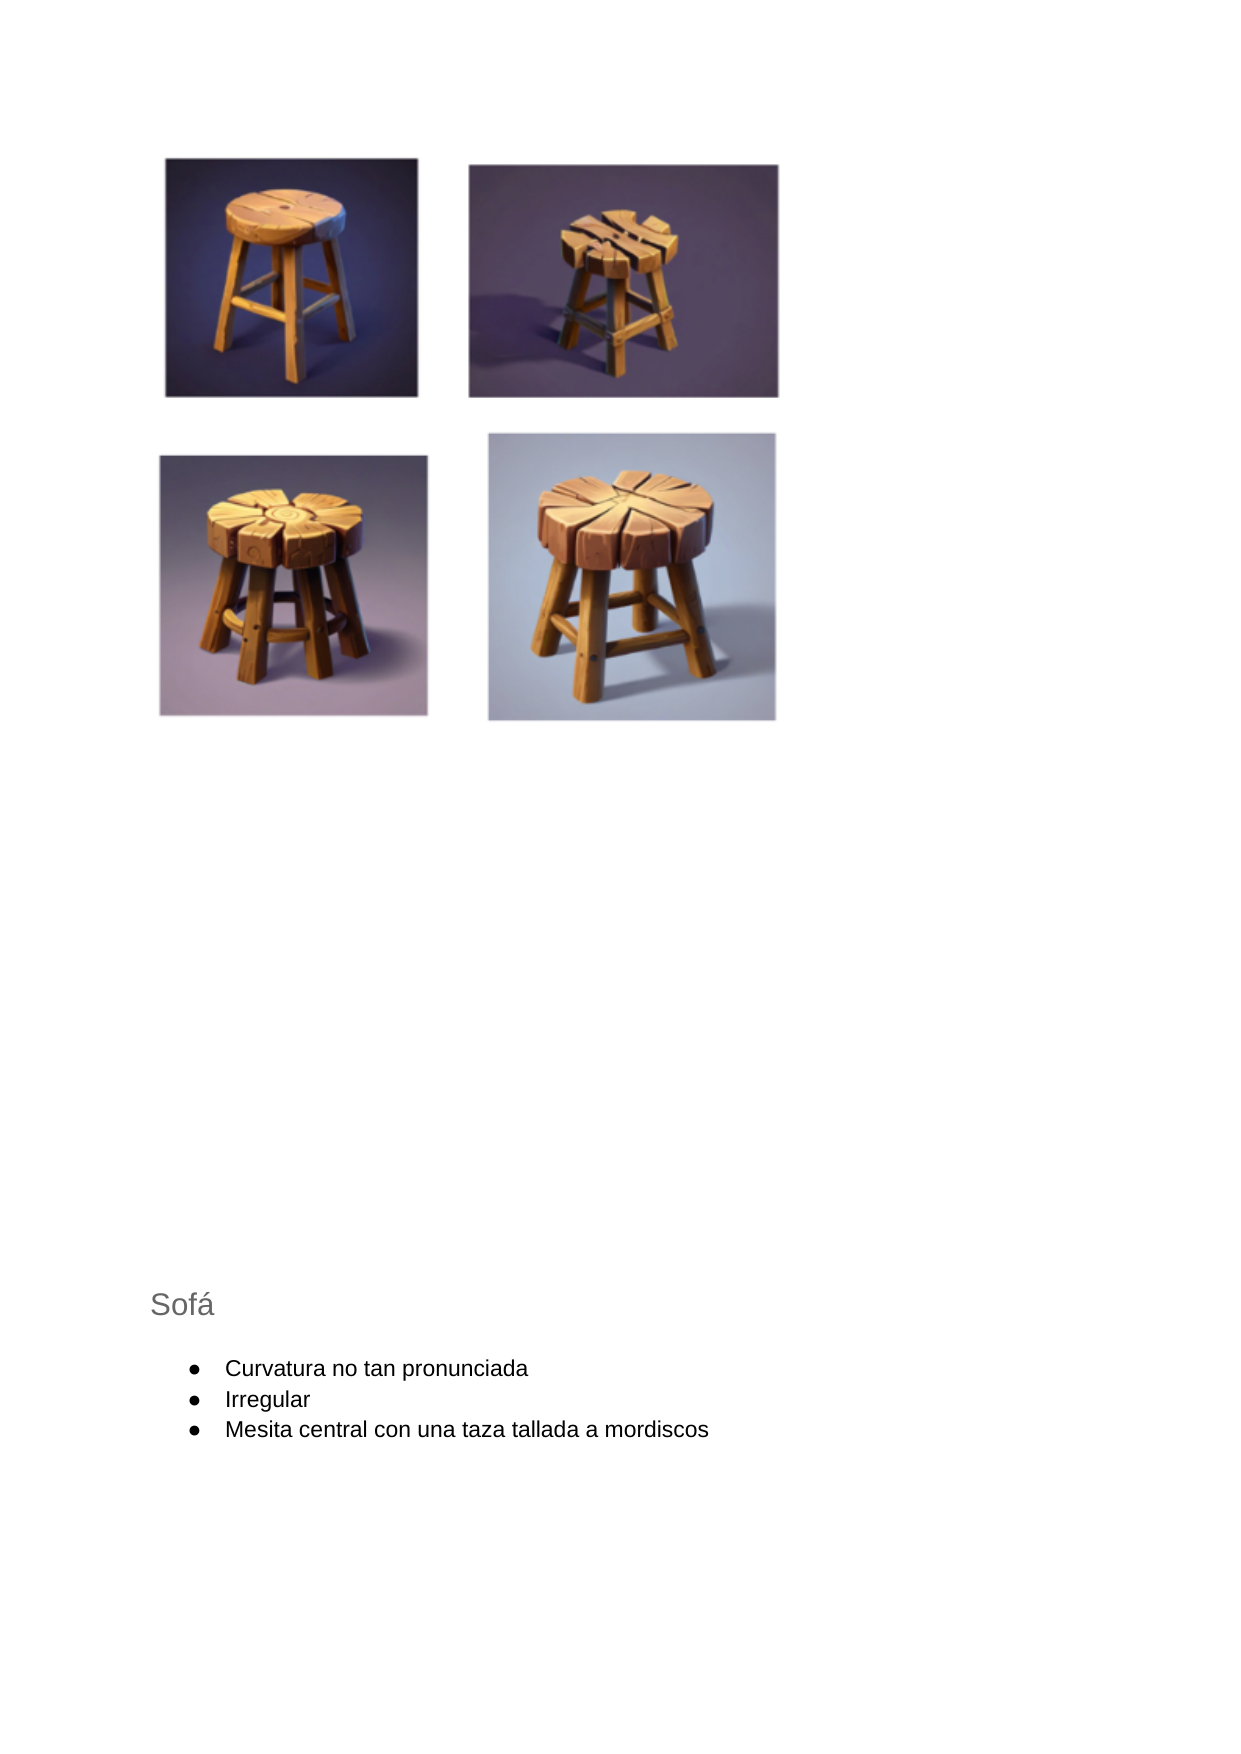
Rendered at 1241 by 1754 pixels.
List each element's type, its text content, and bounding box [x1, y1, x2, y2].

list Irregular [187, 1386, 1090, 1412]
picture [150, 150, 786, 730]
list Mesita central con una taza tallada a mordiscos [187, 1416, 1090, 1442]
subtitle Sofá [150, 1286, 1090, 1322]
list Curvatura no tan pronunciada [187, 1355, 1090, 1382]
